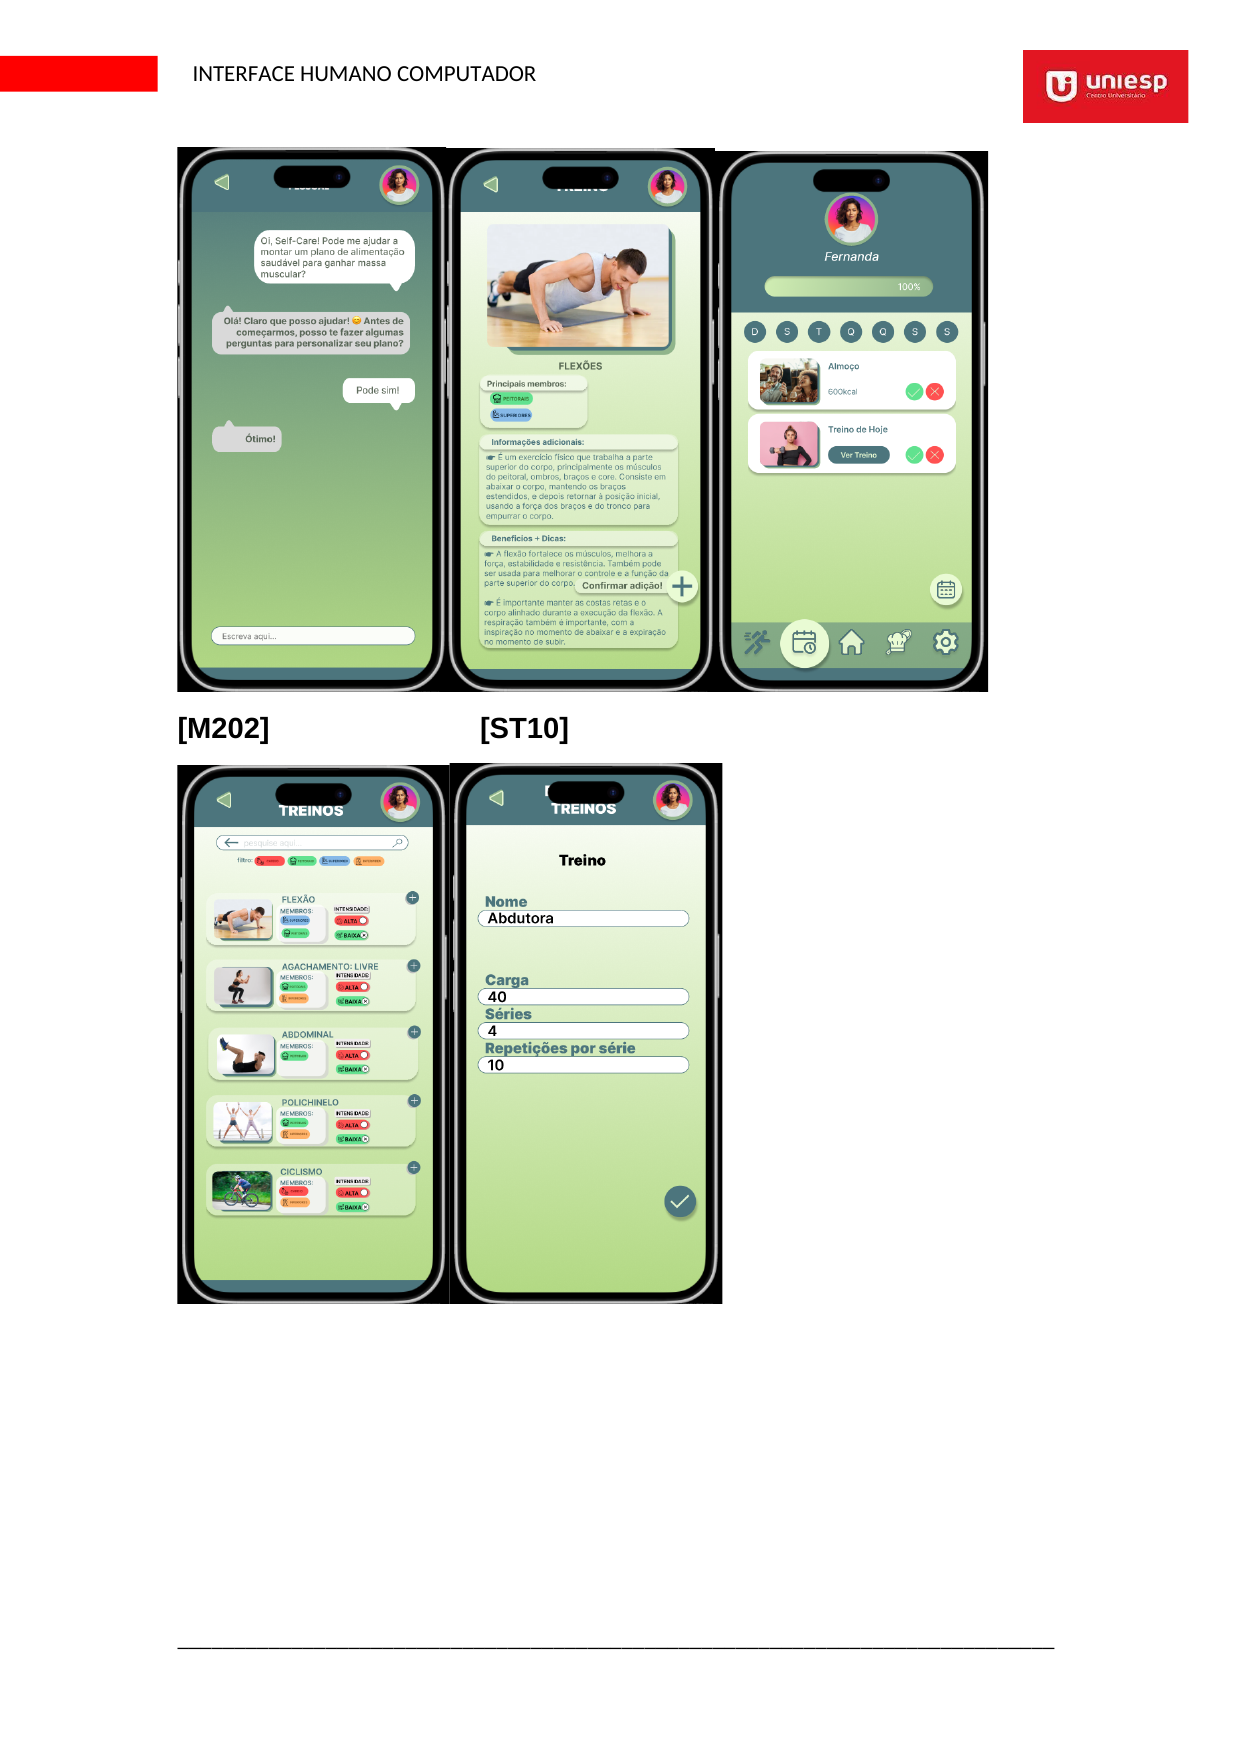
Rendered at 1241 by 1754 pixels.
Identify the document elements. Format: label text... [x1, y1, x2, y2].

picture [177, 147, 989, 692]
picture [177, 763, 723, 1304]
text [M202] [ST10] [177, 711, 1063, 744]
picture [1023, 50, 1189, 123]
